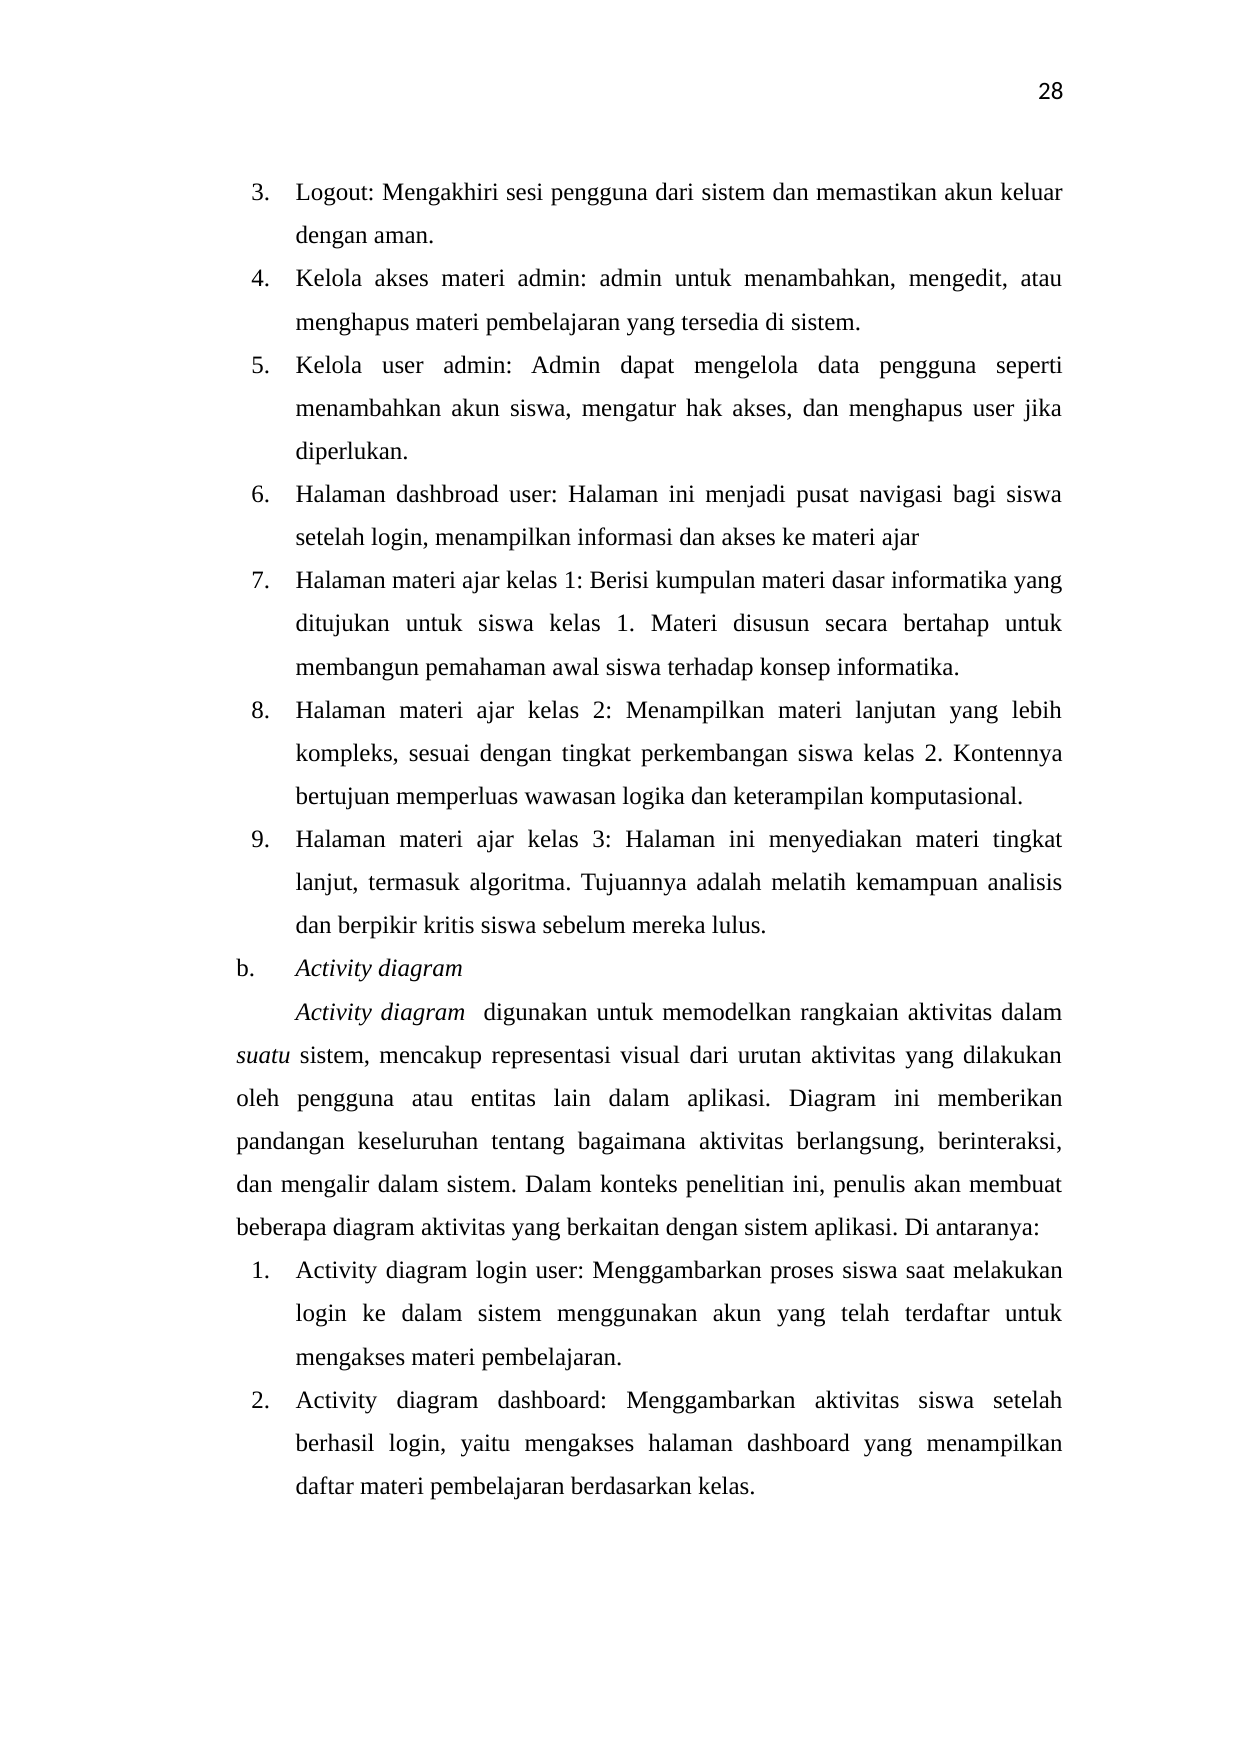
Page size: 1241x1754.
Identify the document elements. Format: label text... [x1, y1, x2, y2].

list Logout: Mengakhiri sesi pengguna dari sistem dan memastikan akun keluar dengan aman. [251, 177, 1063, 249]
list Activity diagram login user: Menggambarkan proses siswa saat melakukan login ke dalam sistem menggunakan akun yang telah terdaftar untuk mengakses materi pembelajaran. [251, 1255, 1063, 1370]
list Halaman materi ajar kelas 1: Berisi kumpulan materi dasar informatika yang ditujukan untuk siswa kelas 1. Materi disusun secara bertahap untuk membangun pemahaman awal siswa terhadap konsep informatika. [251, 565, 1063, 680]
list Kelola user admin: Admin dapat mengelola data pengguna seperti menambahkan akun siswa, mengatur hak akses, dan menghapus user jika diperlukan. [251, 350, 1063, 465]
list Kelola akses materi admin: admin untuk menambahkan, mengedit, atau menghapus materi pembelajaran yang tersedia di sistem. [251, 263, 1063, 335]
list Halaman materi ajar kelas 2: Menampilkan materi lanjutan yang lebih kompleks, sesuai dengan tingkat perkembangan siswa kelas 2. Kontennya bertujuan memperluas wawasan logika dan keterampilan komputasional. [251, 695, 1063, 810]
text Activity diagram digunakan untuk memodelkan rangkaian aktivitas dalam suatu sistem, mencakup representasi visual dari urutan aktivitas yang dilakukan oleh pengguna atau entitas lain dalam aplikasi. Diagram ini memberikan pandangan keseluruhan tentang bagaimana aktivitas berlangsung, berinteraksi, dan mengalir dalam sistem. Dalam konteks penelitian ini, penulis akan membuat beberapa diagram aktivitas yang berkaitan dengan sistem aplikasi. Di antaranya: [236, 997, 1063, 1241]
list Halaman dashbroad user: Halaman ini menjadi pusat navigasi bagi siswa setelah login, menampilkan informasi dan akses ke materi ajar [251, 479, 1063, 551]
list Halaman materi ajar kelas 3: Halaman ini menyediakan materi tingkat lanjut, termasuk algoritma. Tujuannya adalah melatih kemampuan analisis dan berpikir kritis siswa sebelum mereka lulus. [251, 824, 1063, 939]
list Activity diagram [236, 953, 1063, 982]
list Activity diagram dashboard: Menggambarkan aktivitas siswa setelah berhasil login, yaitu mengakses halaman dashboard yang menampilkan daftar materi pembelajaran berdasarkan kelas. [251, 1385, 1063, 1500]
